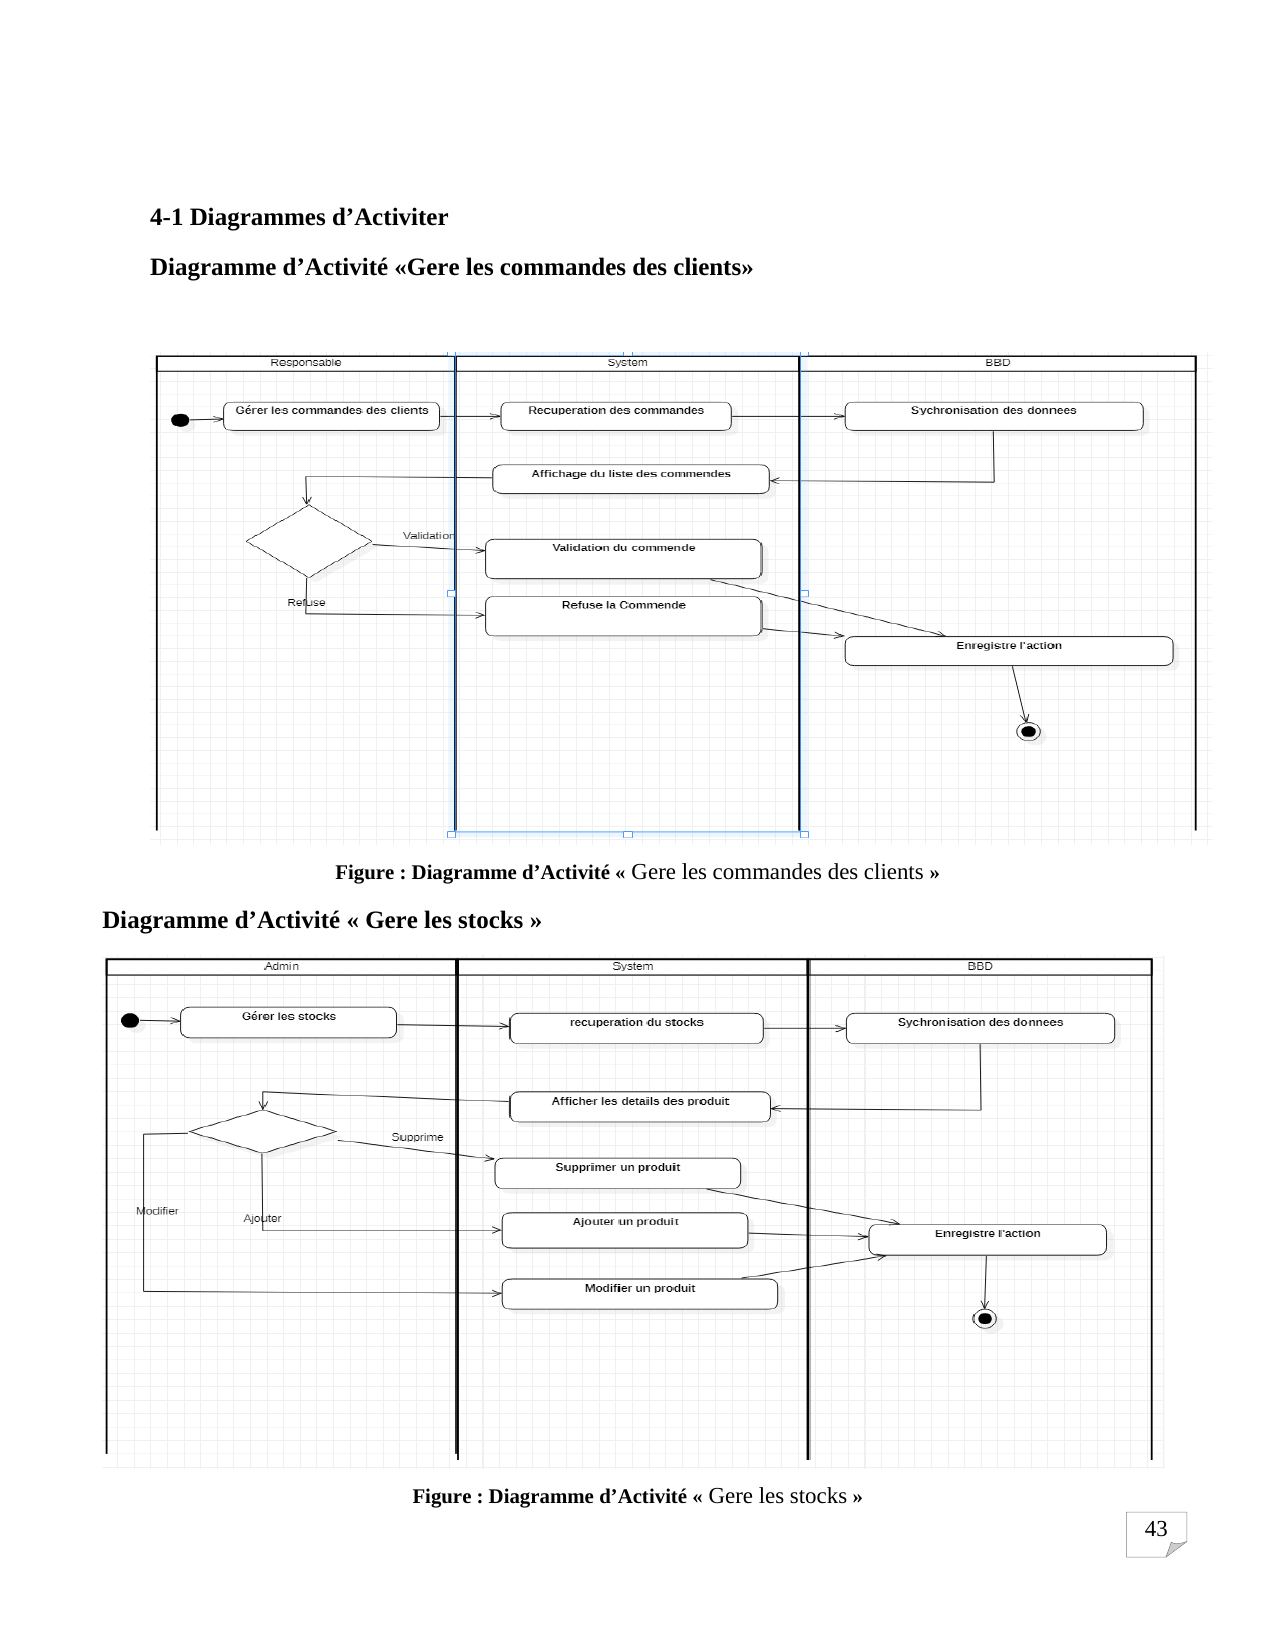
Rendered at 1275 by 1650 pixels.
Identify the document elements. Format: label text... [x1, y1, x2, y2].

text Figure : Diagramme d’Activité « Gere les stocks » [154, 1482, 1121, 1508]
subtitle Diagramme d’Activité «Gere les commandes des clients» [150, 252, 1164, 281]
picture [150, 352, 1213, 845]
text Figure : Diagramme d’Activité « Gere les commandes des clients » [154, 858, 1121, 884]
picture [1168, 1543, 1187, 1557]
picture [102, 955, 1165, 1469]
picture [1168, 1544, 1181, 1554]
picture [1165, 1541, 1171, 1556]
subtitle 4-1 Diagrammes d’Activiter [150, 202, 1164, 231]
subtitle Diagramme d’Activité « Gere les stocks » [102, 906, 1164, 934]
